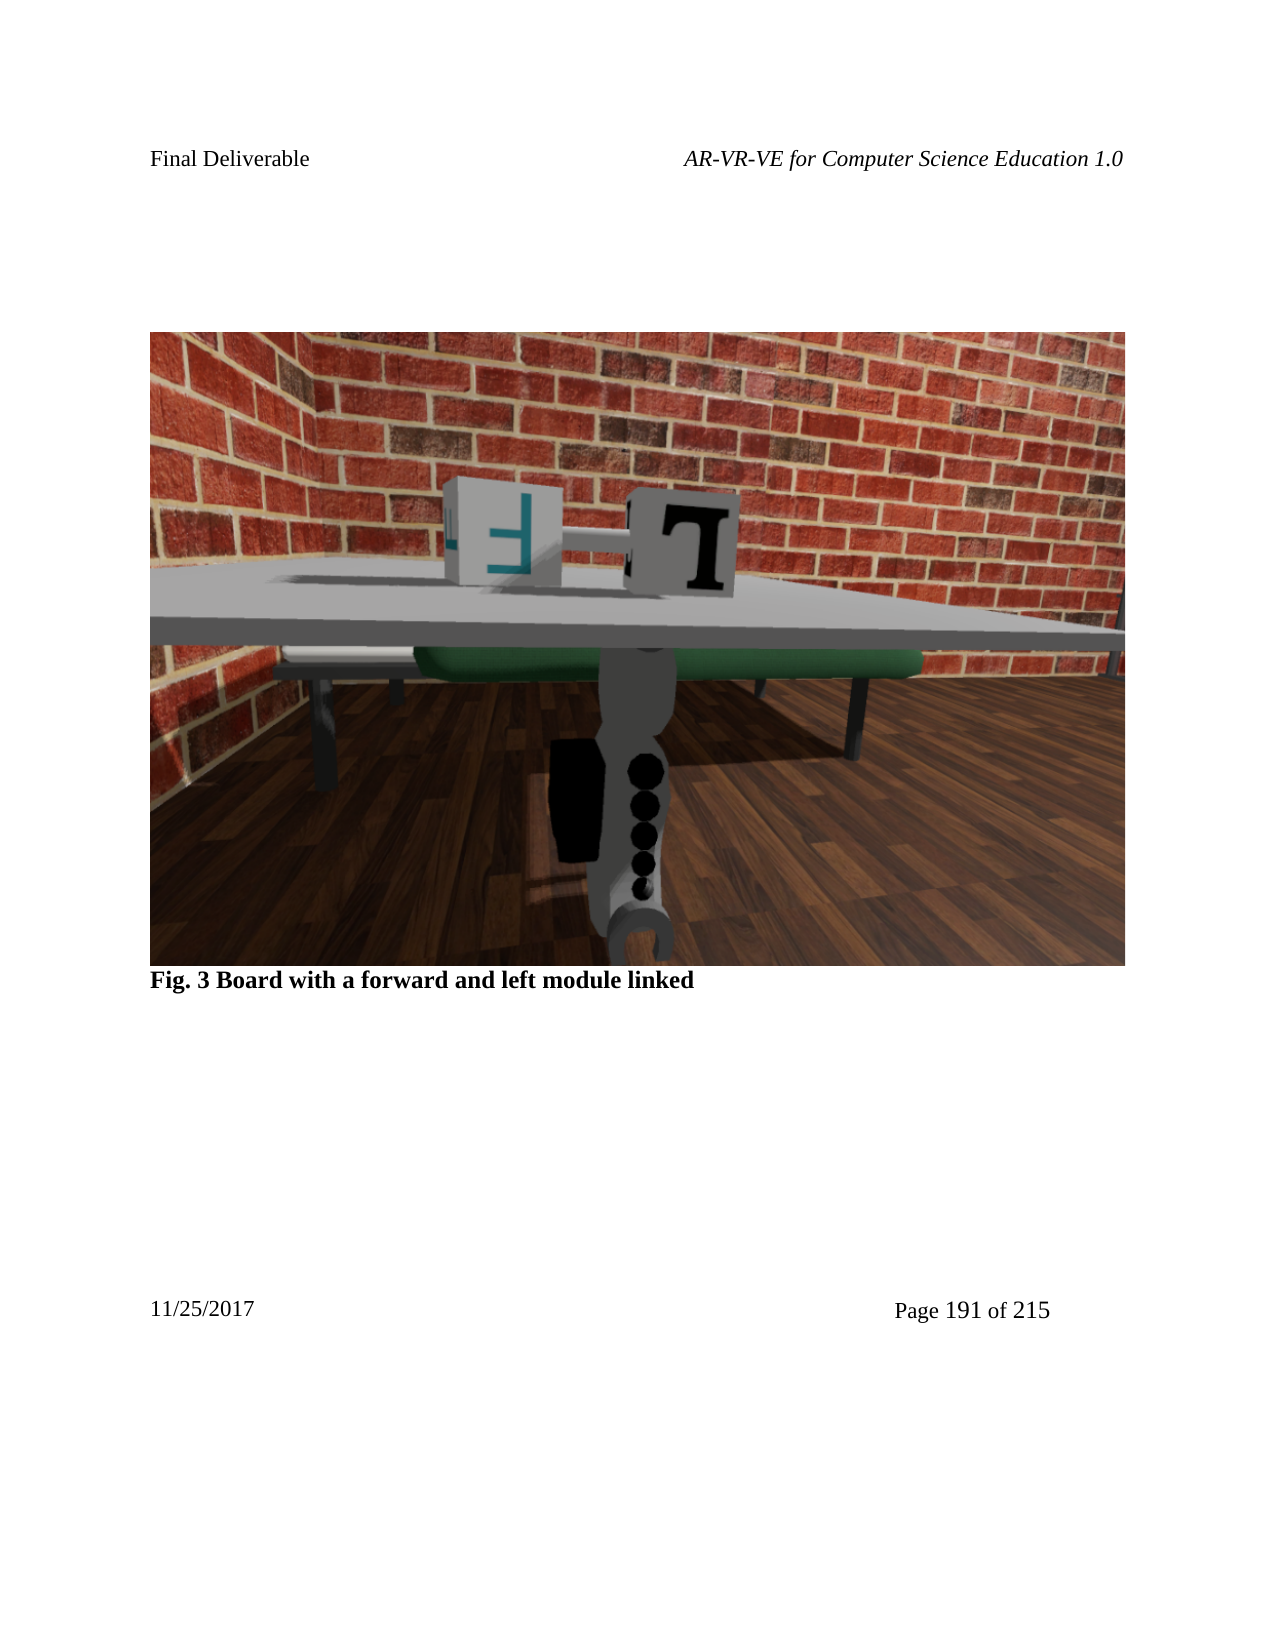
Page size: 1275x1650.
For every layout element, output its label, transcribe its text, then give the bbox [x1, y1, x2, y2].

picture [150, 332, 1125, 966]
text Fig. 3 Board with a forward and left module linked [150, 966, 1125, 994]
